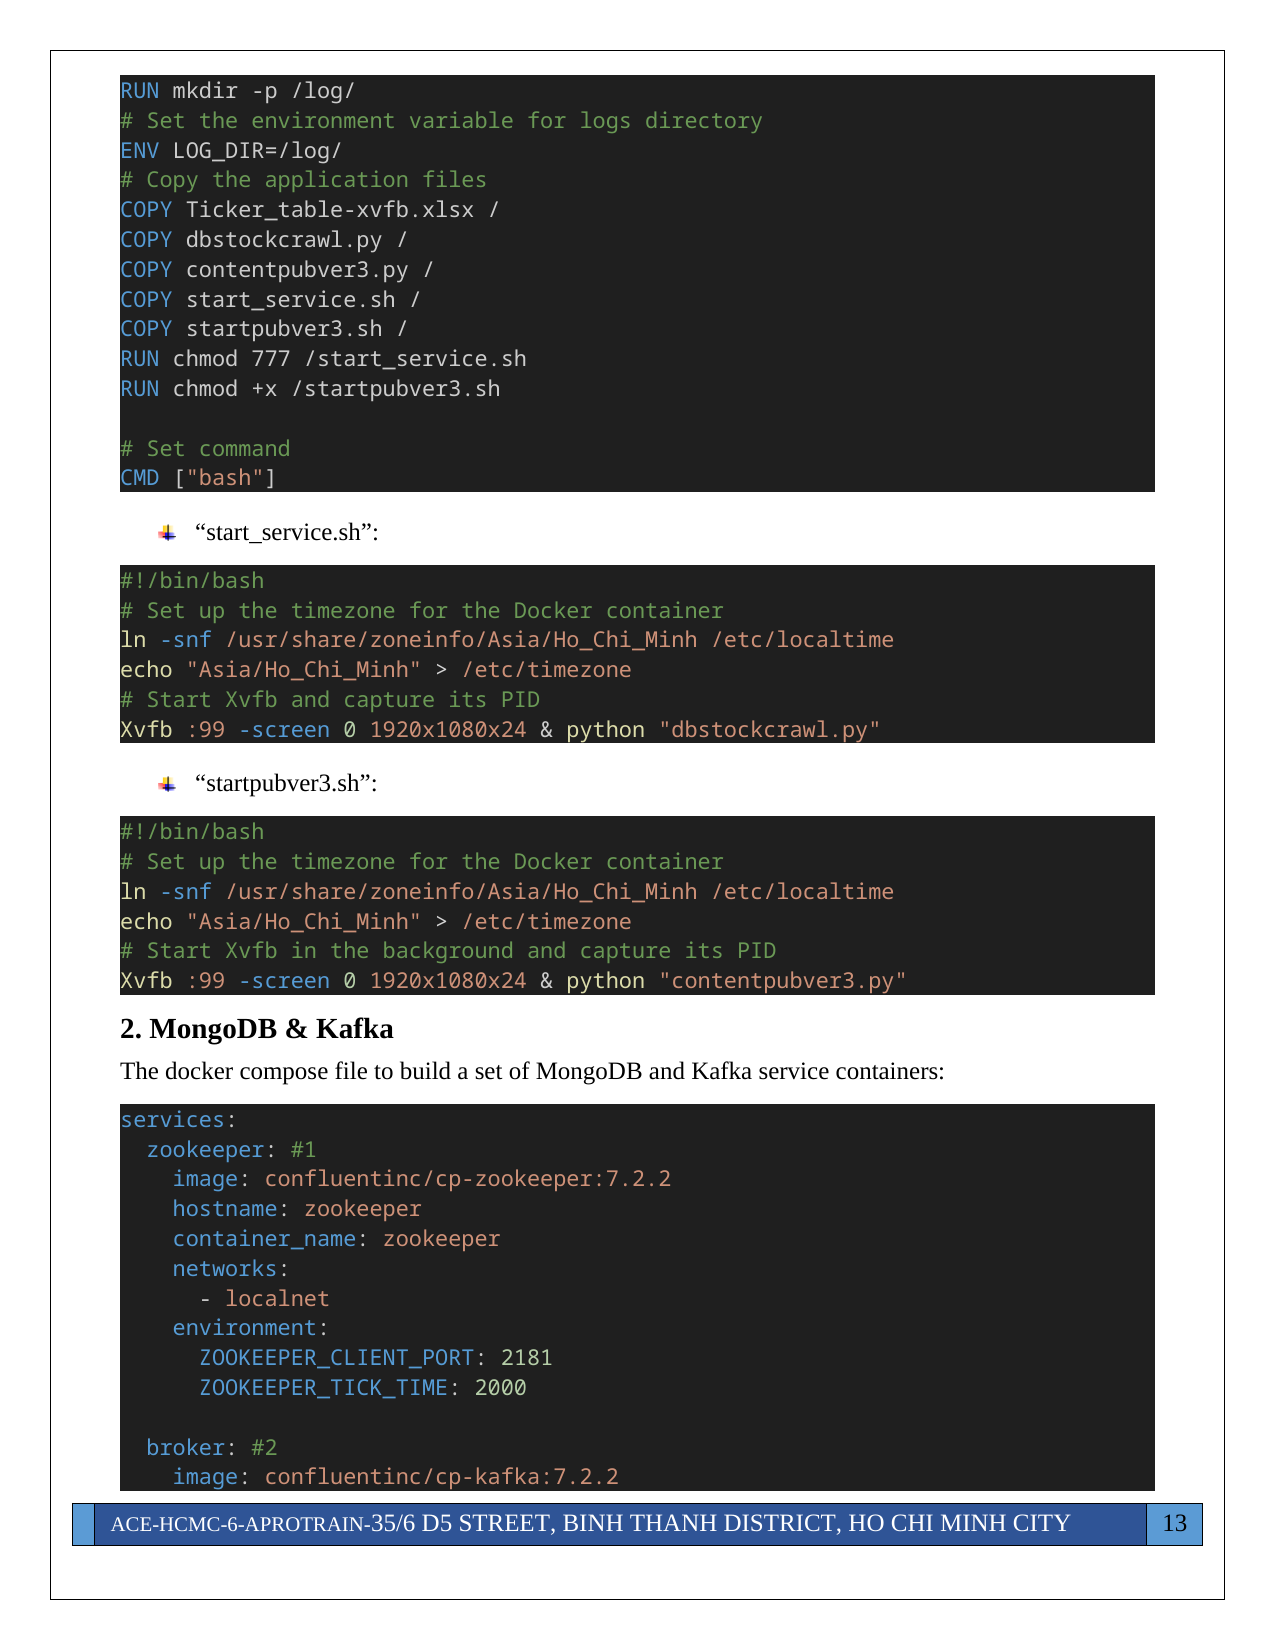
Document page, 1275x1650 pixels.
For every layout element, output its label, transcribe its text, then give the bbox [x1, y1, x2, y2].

text # Set up the timezone for the Docker container [120, 846, 1155, 876]
text ZOOKEEPER_CLIENT_PORT: 2181 [120, 1342, 1155, 1372]
text ln -snf /usr/share/zoneinfo/Asia/Ho_Chi_Minh /etc/localtime [120, 624, 1155, 654]
picture [158, 523, 176, 541]
text ZOOKEEPER_TICK_TIME: 2000 [120, 1372, 1155, 1402]
text hostname: zookeeper [120, 1193, 1155, 1223]
text services: [120, 1104, 1155, 1134]
text RUN chmod +x /startpubver3.sh [120, 373, 1155, 403]
text echo "Asia/Ho_Chi_Minh" > /etc/timezone [120, 654, 1155, 684]
text COPY startpubver3.sh / [120, 313, 1155, 343]
text RUN chmod 777 /start_service.sh [120, 343, 1155, 373]
subtitle 2. MongoDB & Kafka [120, 1012, 1155, 1045]
text broker: #2 [120, 1432, 1155, 1461]
text # Set the environment variable for logs directory [120, 105, 1155, 134]
text #!/bin/bash [120, 565, 1155, 594]
text Xvfb :99 -screen 0 1920x1080x24 & python "dbstockcrawl.py" [120, 714, 1155, 743]
text RUN mkdir -p /log/ [120, 75, 1155, 105]
text # Start Xvfb and capture its PID [120, 684, 1155, 714]
text # Start Xvfb in the background and capture its PID [120, 935, 1155, 965]
text ENV LOG_DIR=/log/ [120, 134, 1155, 164]
text COPY dbstockcrawl.py / [120, 224, 1155, 254]
text The docker compose file to build a set of MongoDB and Kafka service containers: [120, 1056, 1155, 1085]
text - localnet [120, 1283, 1155, 1312]
list “start_service.sh”: [157, 517, 1155, 546]
text COPY start_service.sh / [120, 283, 1155, 313]
text image: confluentinc/cp-kafka:7.2.2 [120, 1461, 1155, 1491]
text # Set command [120, 432, 1155, 462]
picture [158, 775, 176, 792]
text COPY Ticker_table-xvfb.xlsx / [120, 194, 1155, 224]
text container_name: zookeeper [120, 1223, 1155, 1253]
list “startpubver3.sh”: [157, 768, 1155, 797]
text COPY contentpubver3.py / [120, 254, 1155, 283]
text Xvfb :99 -screen 0 1920x1080x24 & python "contentpubver3.py" [120, 965, 1155, 995]
text image: confluentinc/cp-zookeeper:7.2.2 [120, 1163, 1155, 1193]
text #!/bin/bash [120, 816, 1155, 846]
text # Set up the timezone for the Docker container [120, 594, 1155, 624]
text networks: [120, 1253, 1155, 1283]
text # Copy the application files [120, 164, 1155, 194]
text ln -snf /usr/share/zoneinfo/Asia/Ho_Chi_Minh /etc/localtime [120, 876, 1155, 906]
text zookeeper: #1 [120, 1134, 1155, 1163]
text CMD ["bash"] [120, 462, 1155, 492]
text environment: [120, 1312, 1155, 1342]
text echo "Asia/Ho_Chi_Minh" > /etc/timezone [120, 906, 1155, 935]
